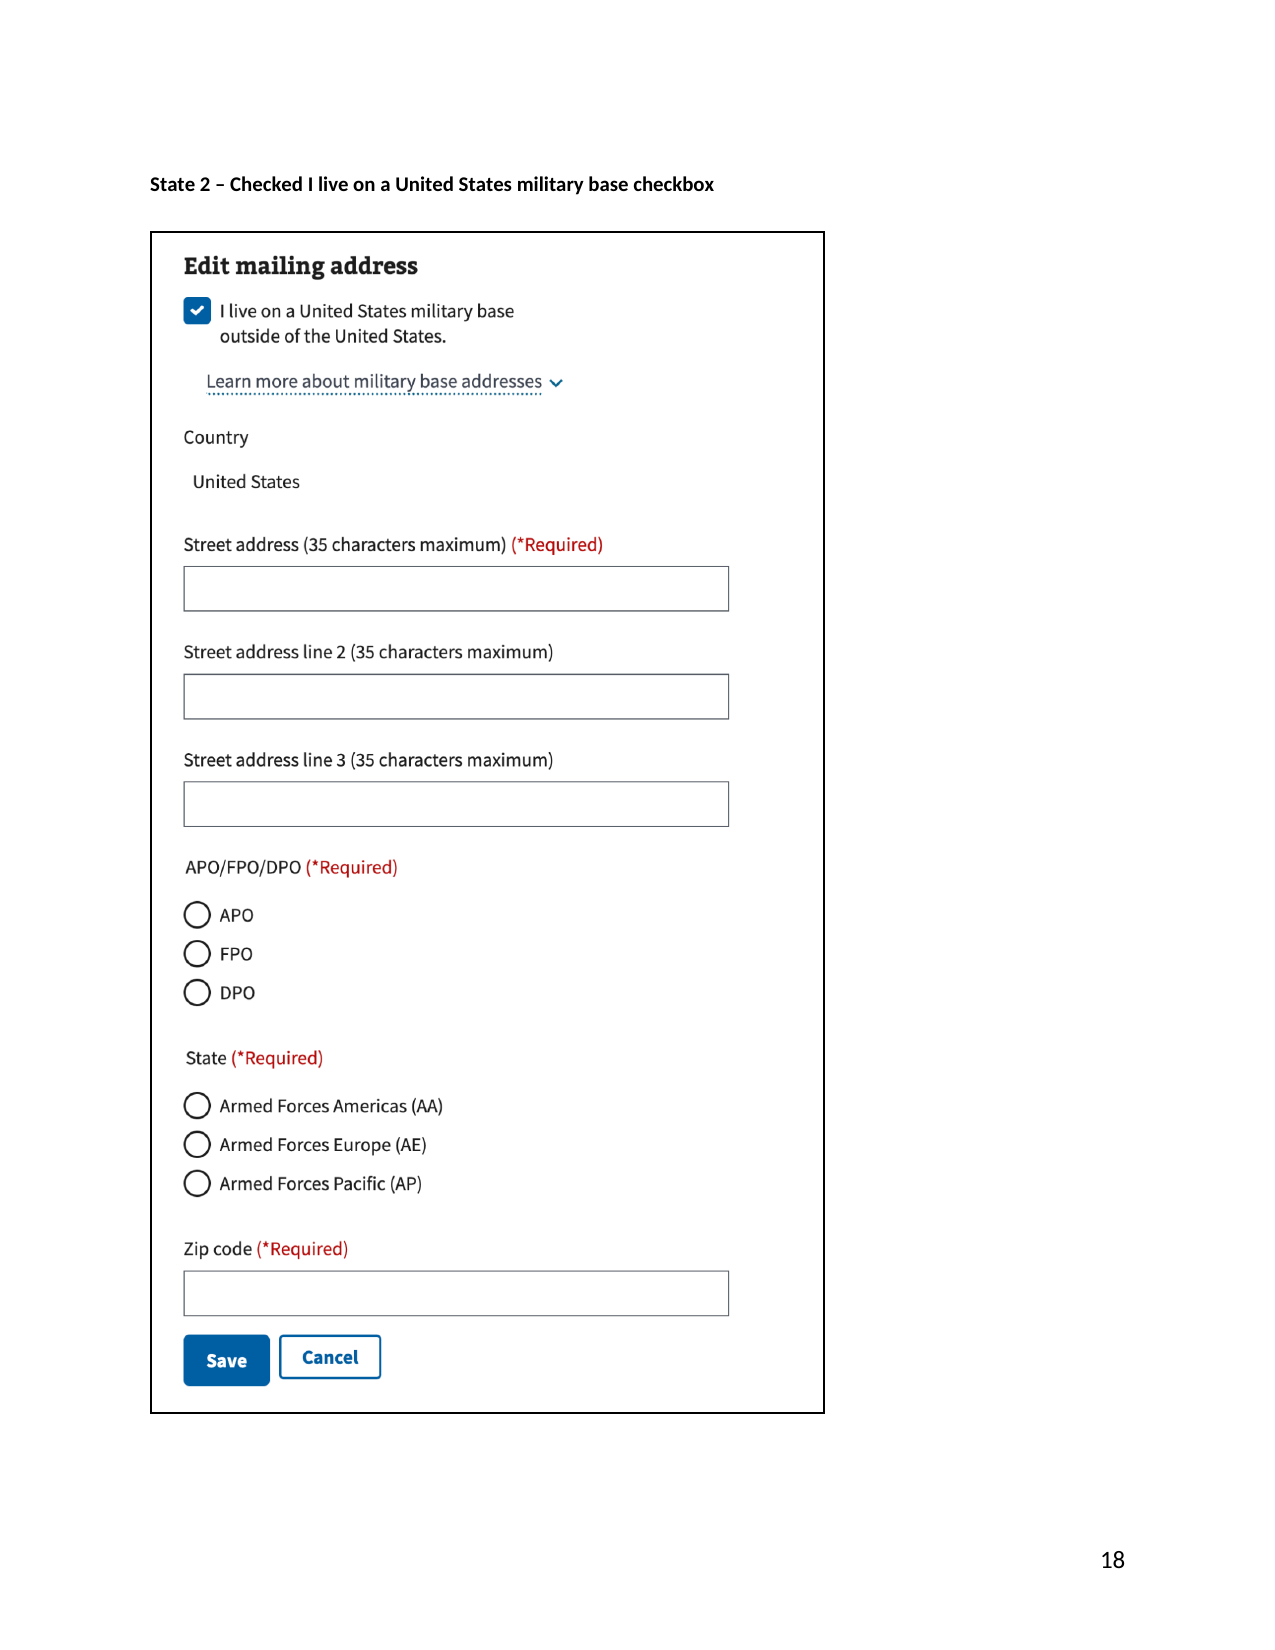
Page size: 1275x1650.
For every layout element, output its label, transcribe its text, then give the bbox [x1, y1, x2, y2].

picture [152, 233, 823, 1412]
subtitle State 2 – Checked I live on a United States military base checkbox [150, 171, 1125, 196]
